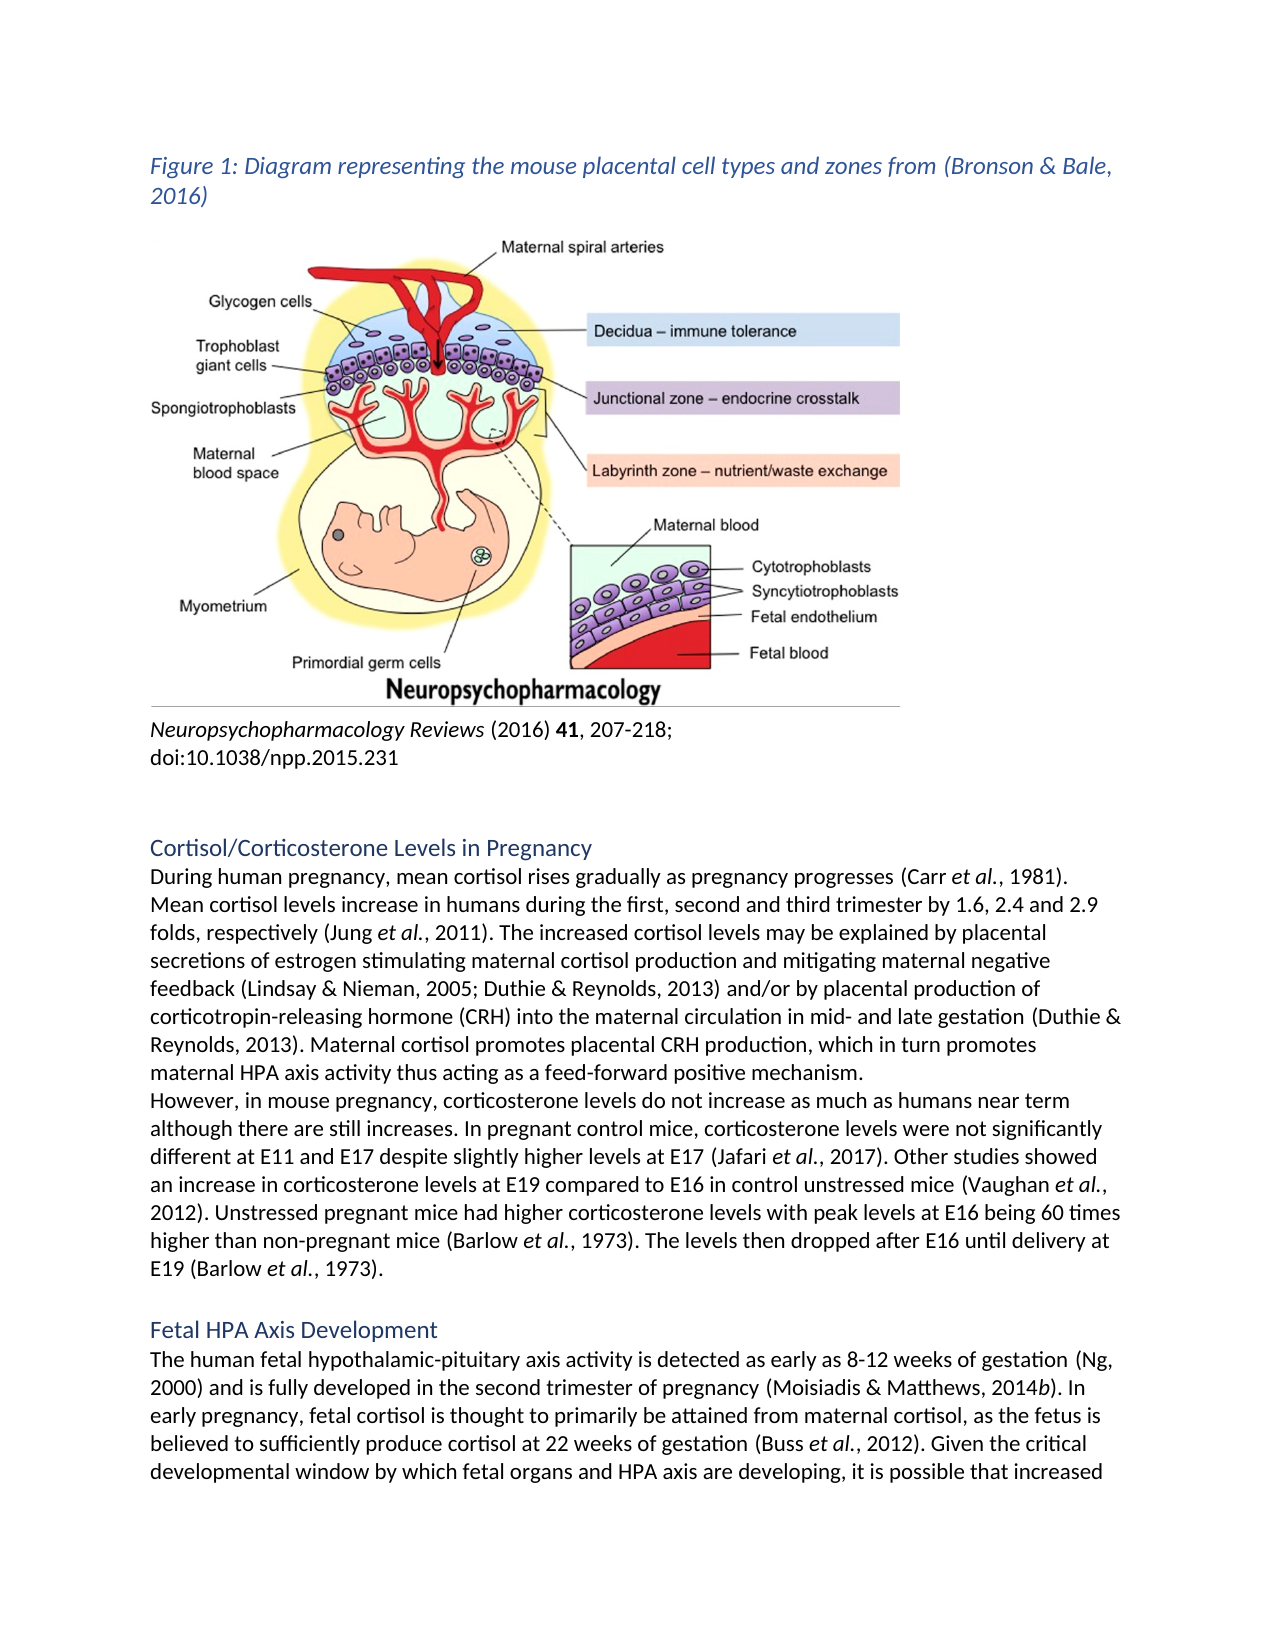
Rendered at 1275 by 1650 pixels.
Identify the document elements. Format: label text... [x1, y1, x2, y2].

text During human pregnancy, mean cortisol rises gradually as pregnancy progresses (Carr et al., 1981). Mean cortisol levels increase in humans during the first, second and third trimester by 1.6, 2.4 and 2.9 folds, respectively (Jung et al., 2011). The increased cortisol levels may be explained by placental secretions of estrogen stimulating maternal cortisol production and mitigating maternal negative feedback (Lindsay & Nieman, 2005; Duthie & Reynolds, 2013) and/or by placental production of corticotropin-releasing hormone (CRH) into the maternal circulation in mid- and late gestation (Duthie & Reynolds, 2013). Maternal cortisol promotes placental CRH production, which in turn promotes maternal HPA axis activity thus acting as a feed-forward positive mechanism. [150, 862, 1125, 1086]
text However, in mouse pregnancy, corticosterone levels do not increase as much as humans near term although there are still increases. In pregnant control mice, corticosterone levels were not significantly different at E11 and E17 despite slightly higher levels at E17 (Jafari et al., 2017). Other studies showed an increase in corticosterone levels at E19 compared to E16 in control unstressed mice (Vaughan et al., 2012). Unstressed pregnant mice had higher corticosterone levels with peak levels at E16 being 60 times higher than non-pregnant mice (Barlow et al., 1973). The levels then dropped after E16 until delivery at E19 (Barlow et al., 1973). [150, 1086, 1125, 1282]
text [150, 1345, 1125, 1485]
picture [150, 239, 899, 706]
text doi:10.1038/npp.2015.231 [150, 743, 1125, 771]
subtitle Figure 1: Diagram representing the mouse placental cell types and zones from (Bronson & Bale, 2016) [150, 150, 1125, 211]
subtitle Fetal HPA Axis Development [150, 1315, 1125, 1345]
subtitle Cortisol/Corticosterone Levels in Pregnancy [150, 832, 1125, 862]
